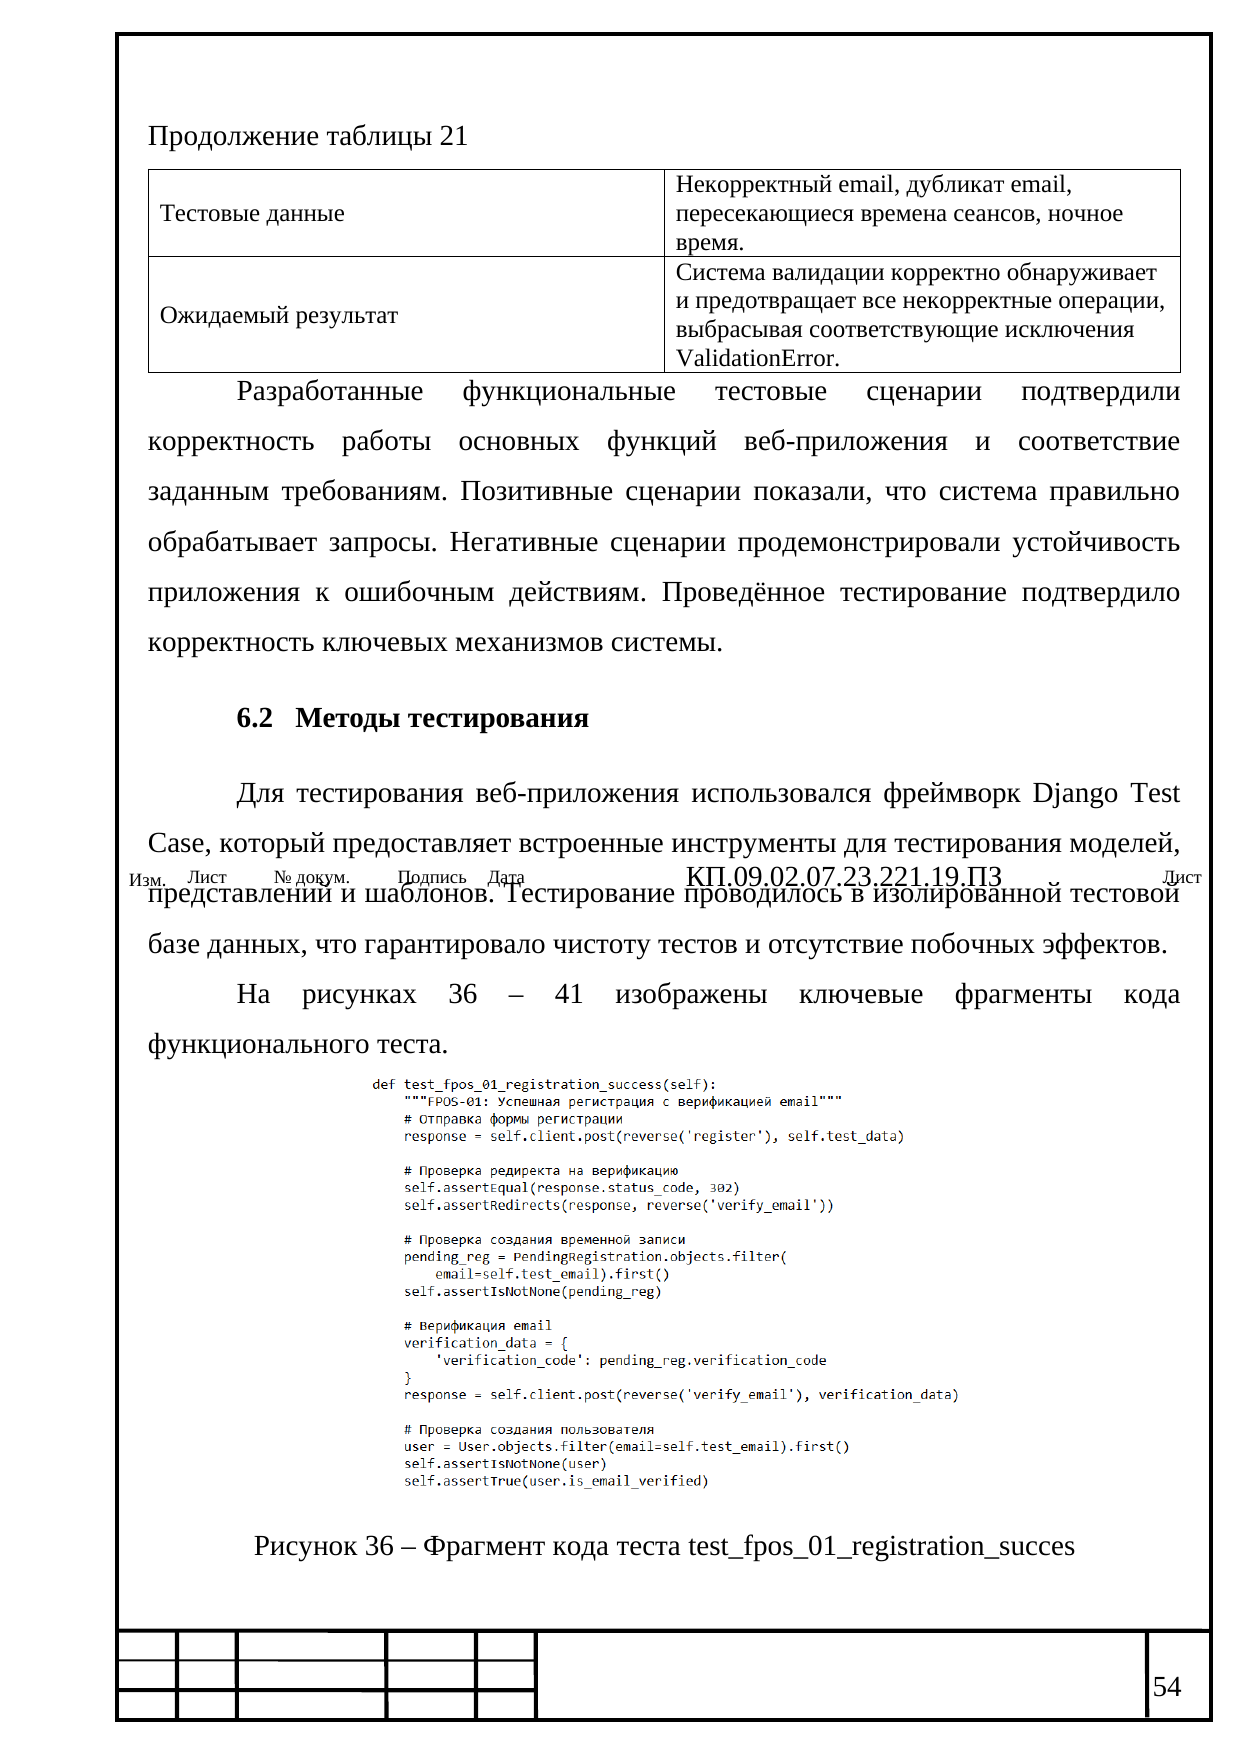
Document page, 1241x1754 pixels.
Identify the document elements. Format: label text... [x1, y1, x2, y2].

text Разработанные функциональные тестовые сценарии подтвердили корректность работы основных функций веб-приложения и соответствие заданным требованиям. Позитивные сценарии показали, что система правильно обрабатывает запросы. Негативные сценарии продемонстрировали устойчивость приложения к ошибочным действиям. Проведённое тестирование подтвердило корректность ключевых механизмов системы. [148, 373, 1181, 658]
table_cell Система валидации корректно обнаруживает и предотвращает все некорректные операции, выбрасывая соответствующие исключения ValidationError. [665, 257, 1180, 372]
text Продолжение таблицы 21 [148, 118, 1181, 152]
text На рисунках 36 – 41 изображены ключевые фрагменты кода функционального теста. [148, 976, 1181, 1060]
text Рисунок 36 – Фрагмент кода теста test_fpos_01_registration_succes [148, 1528, 1181, 1562]
table_header Некорректный email, дубликат email, пересекающиеся времена сеансов, ночное время. [665, 170, 1180, 256]
picture [369, 1076, 960, 1489]
table_header Тестовые данные [149, 170, 664, 256]
list Методы тестирования [148, 700, 1181, 733]
text Для тестирования веб-приложения использовался фреймворк Django Test Case, который предоставляет встроенные инструменты для тестирования моделей, представлений и шаблонов. Тестирование проводилось в изолированной тестовой базе данных, что гарантировало чистоту тестов и отсутствие побочных эффектов. [148, 775, 1181, 959]
table_cell Ожидаемый результат [149, 257, 664, 372]
